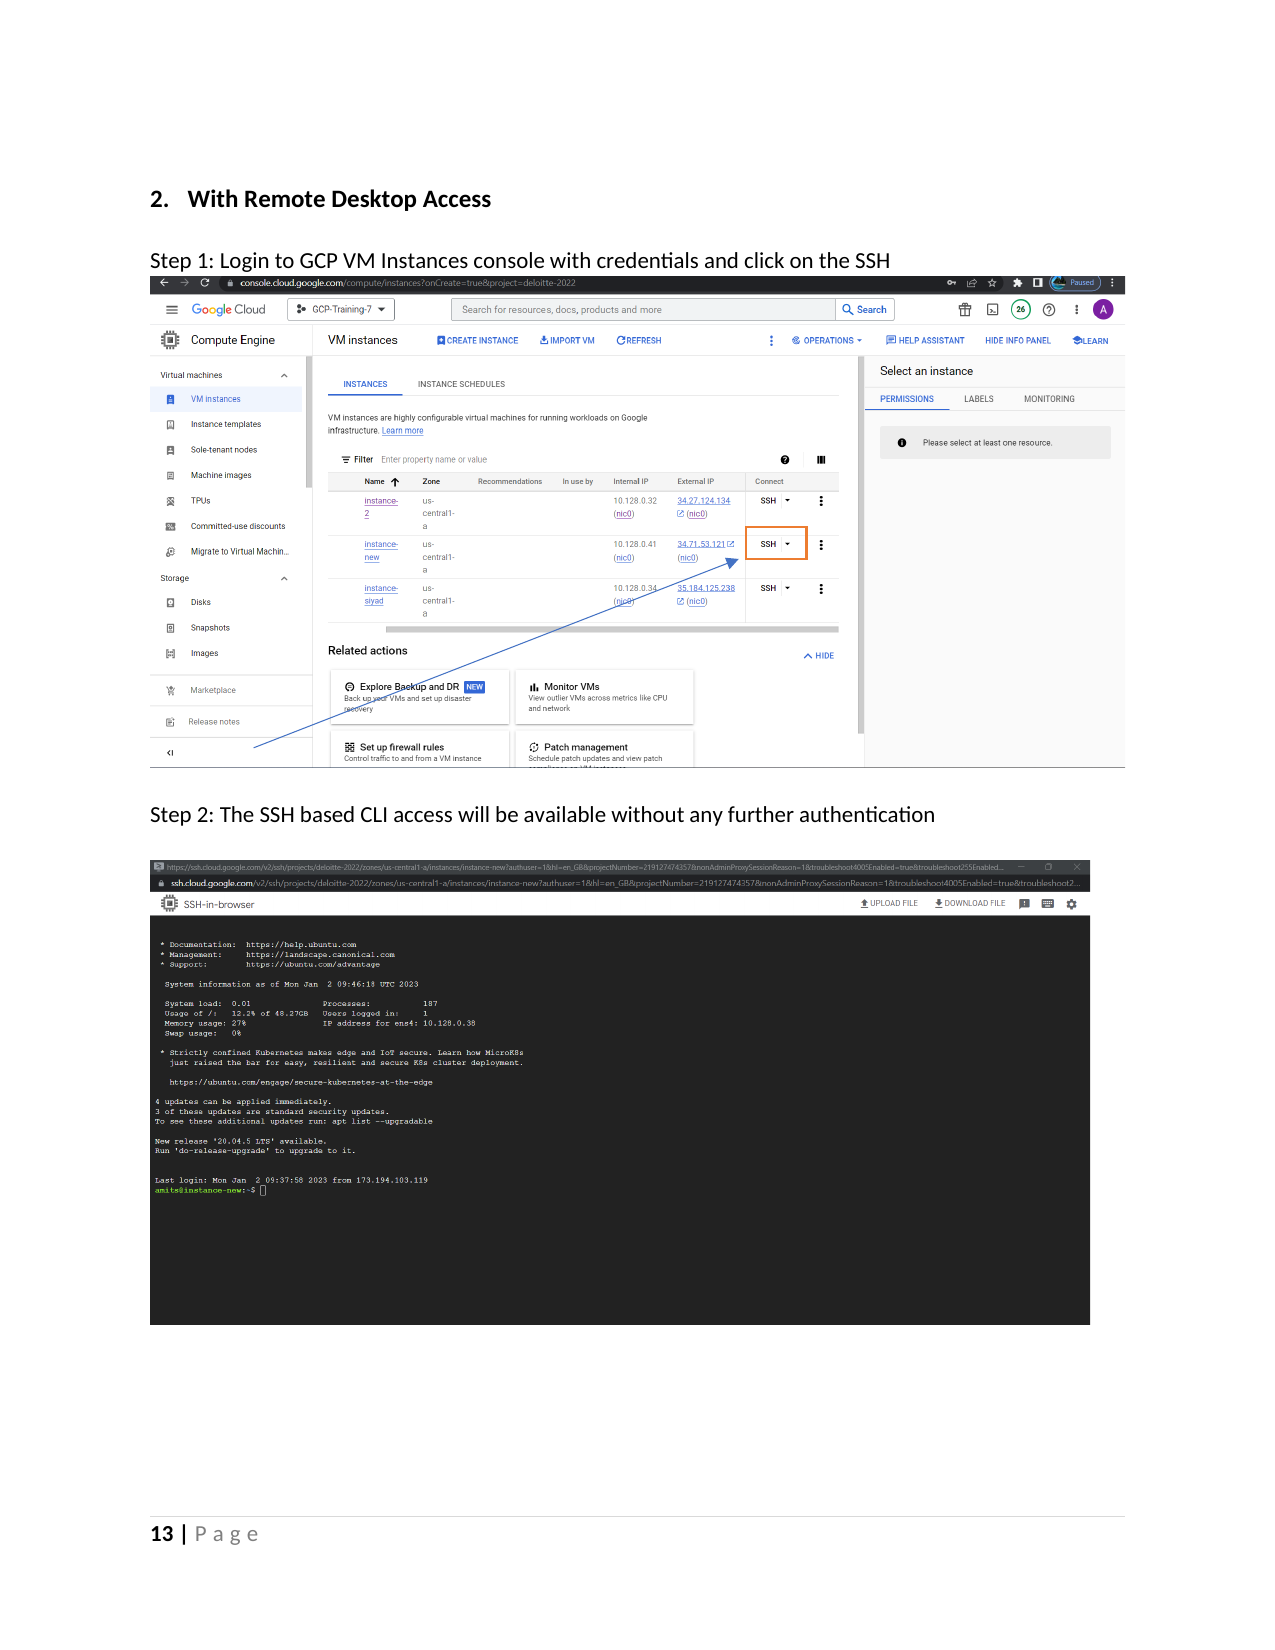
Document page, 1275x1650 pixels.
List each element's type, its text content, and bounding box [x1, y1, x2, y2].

picture [150, 276, 1125, 768]
list With Remote Desktop Access [150, 183, 1125, 213]
picture [150, 860, 1091, 1325]
list Step 1: Login to GCP VM Instances console with credentials and click on the SSH [150, 246, 1125, 274]
list Step 2: The SSH based CLI access will be available without any further authentication [150, 800, 1125, 828]
